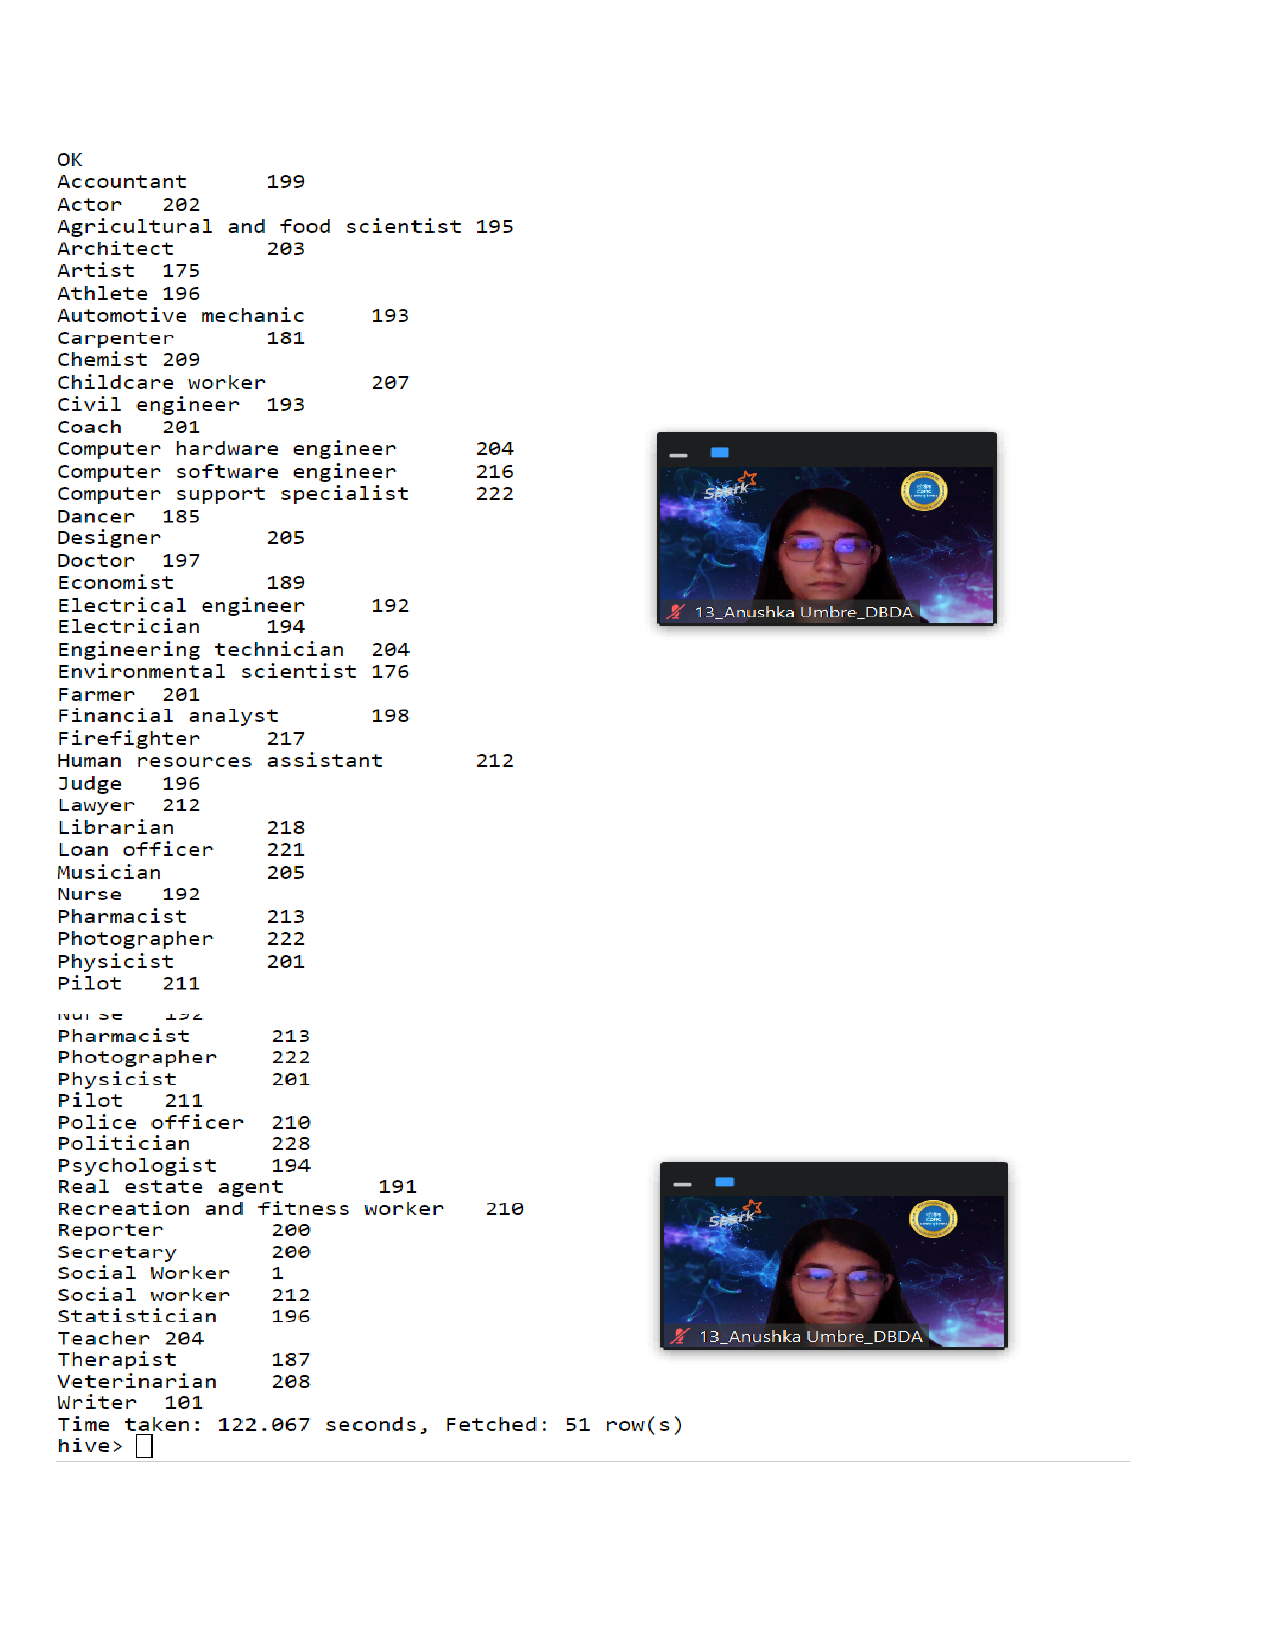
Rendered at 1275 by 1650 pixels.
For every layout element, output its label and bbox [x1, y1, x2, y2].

picture [56, 150, 1172, 990]
picture [56, 1014, 1131, 1463]
